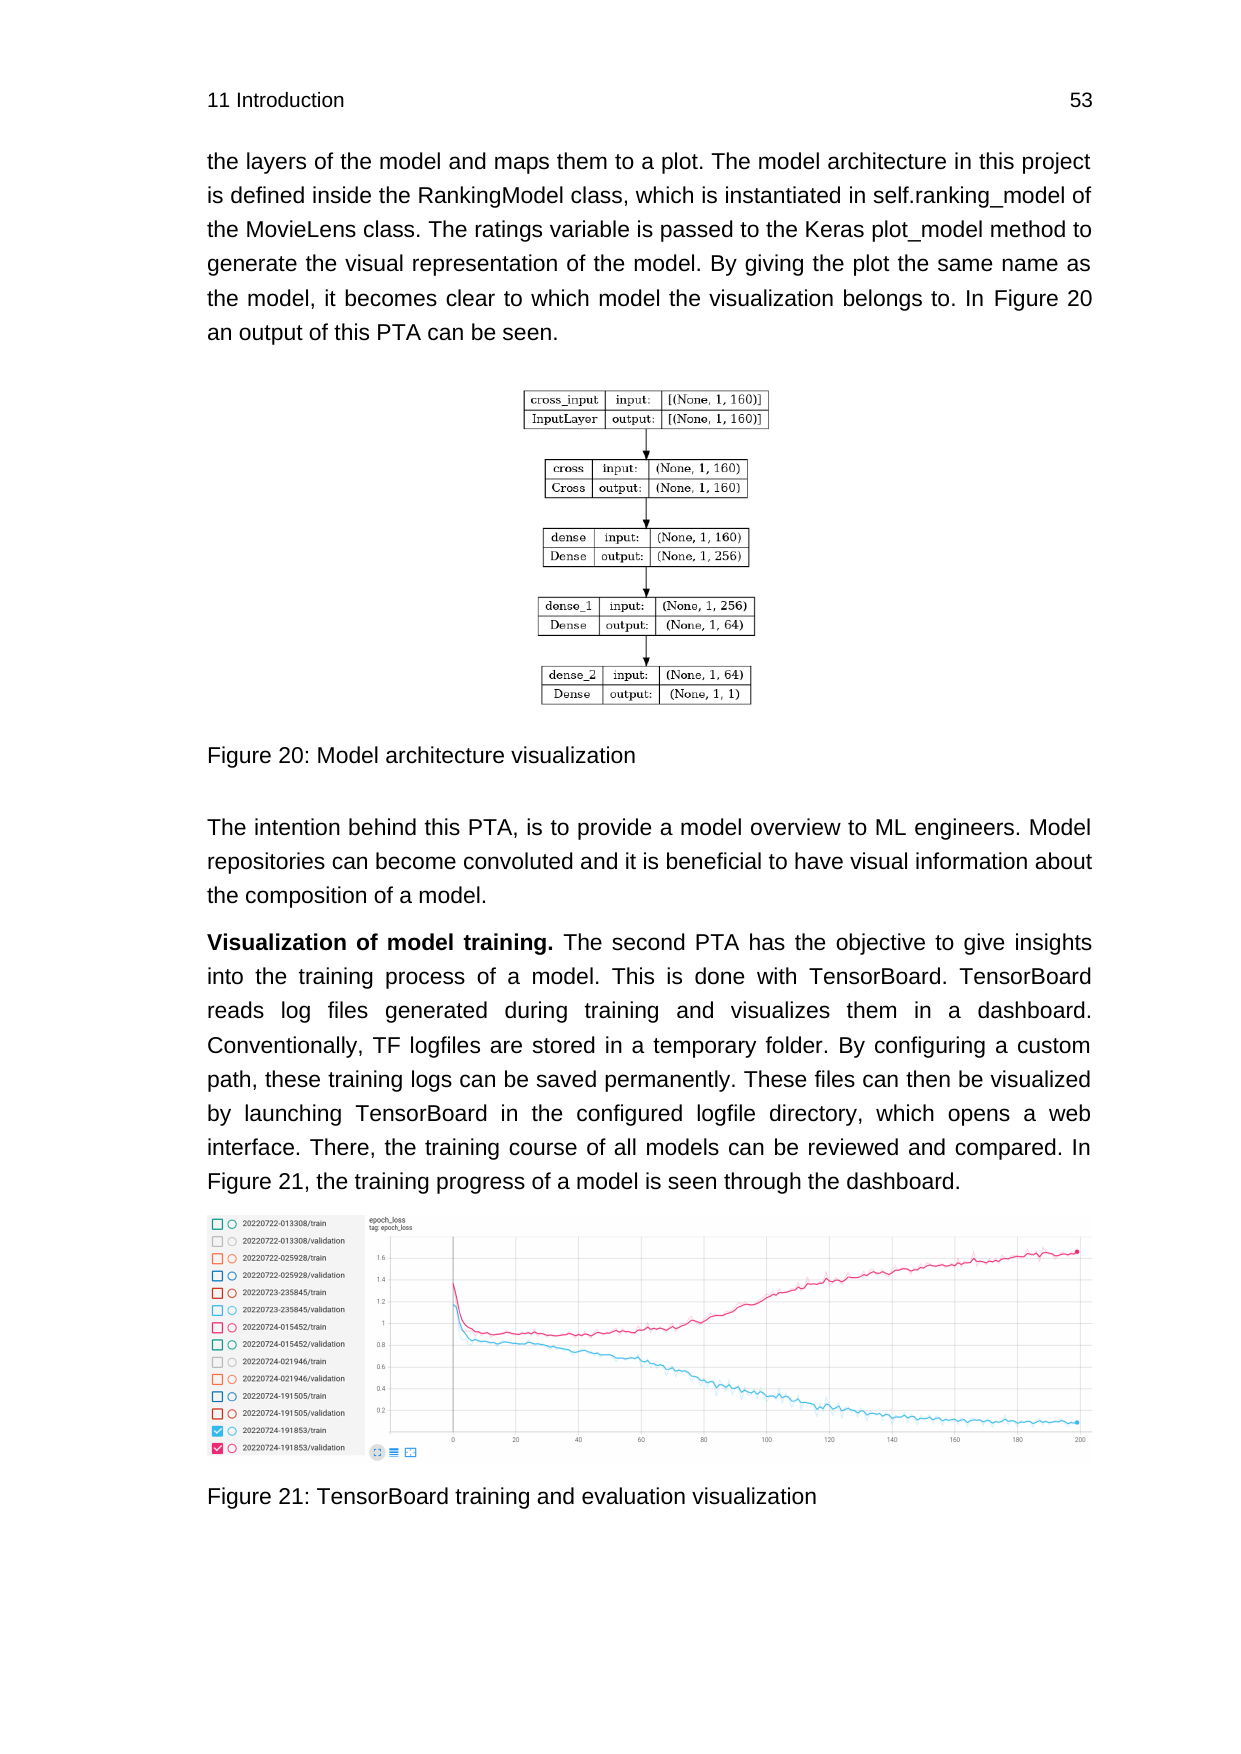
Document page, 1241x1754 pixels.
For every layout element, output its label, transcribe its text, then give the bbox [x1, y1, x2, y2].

text The intention behind this PTA, is to provide a model overview to ML engineers. Model repositories can become convoluted and it is beneficial to have visual information about the composition of a model. [207, 814, 1092, 909]
picture [206, 1215, 1093, 1463]
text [207, 148, 1092, 345]
picture [206, 365, 1093, 722]
